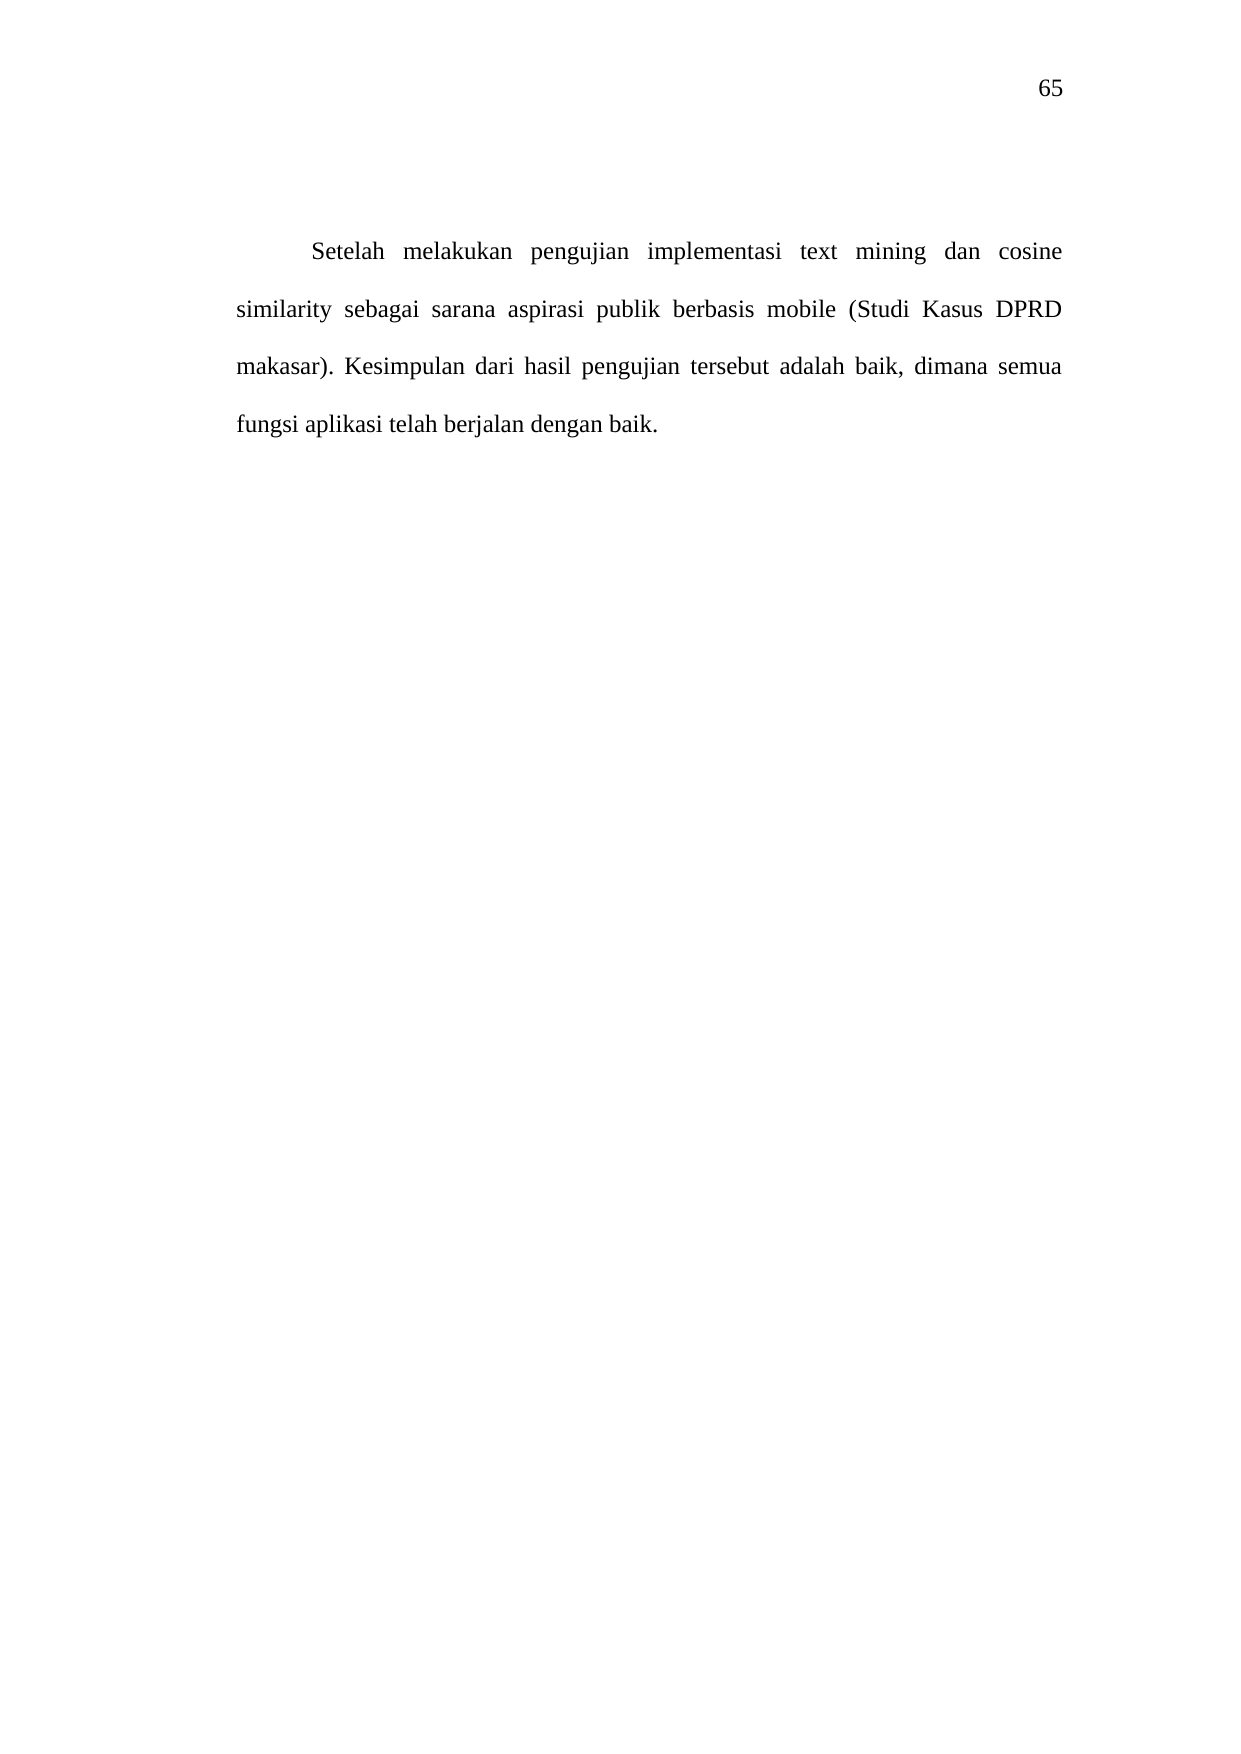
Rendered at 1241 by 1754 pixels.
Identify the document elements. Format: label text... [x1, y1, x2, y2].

text Setelah melakukan pengujian implementasi text mining dan cosine similarity sebagai sarana aspirasi publik berbasis mobile (Studi Kasus DPRD makasar). Kesimpulan dari hasil pengujian tersebut adalah baik, dimana semua fungsi aplikasi telah berjalan dengan baik. [236, 236, 1063, 437]
